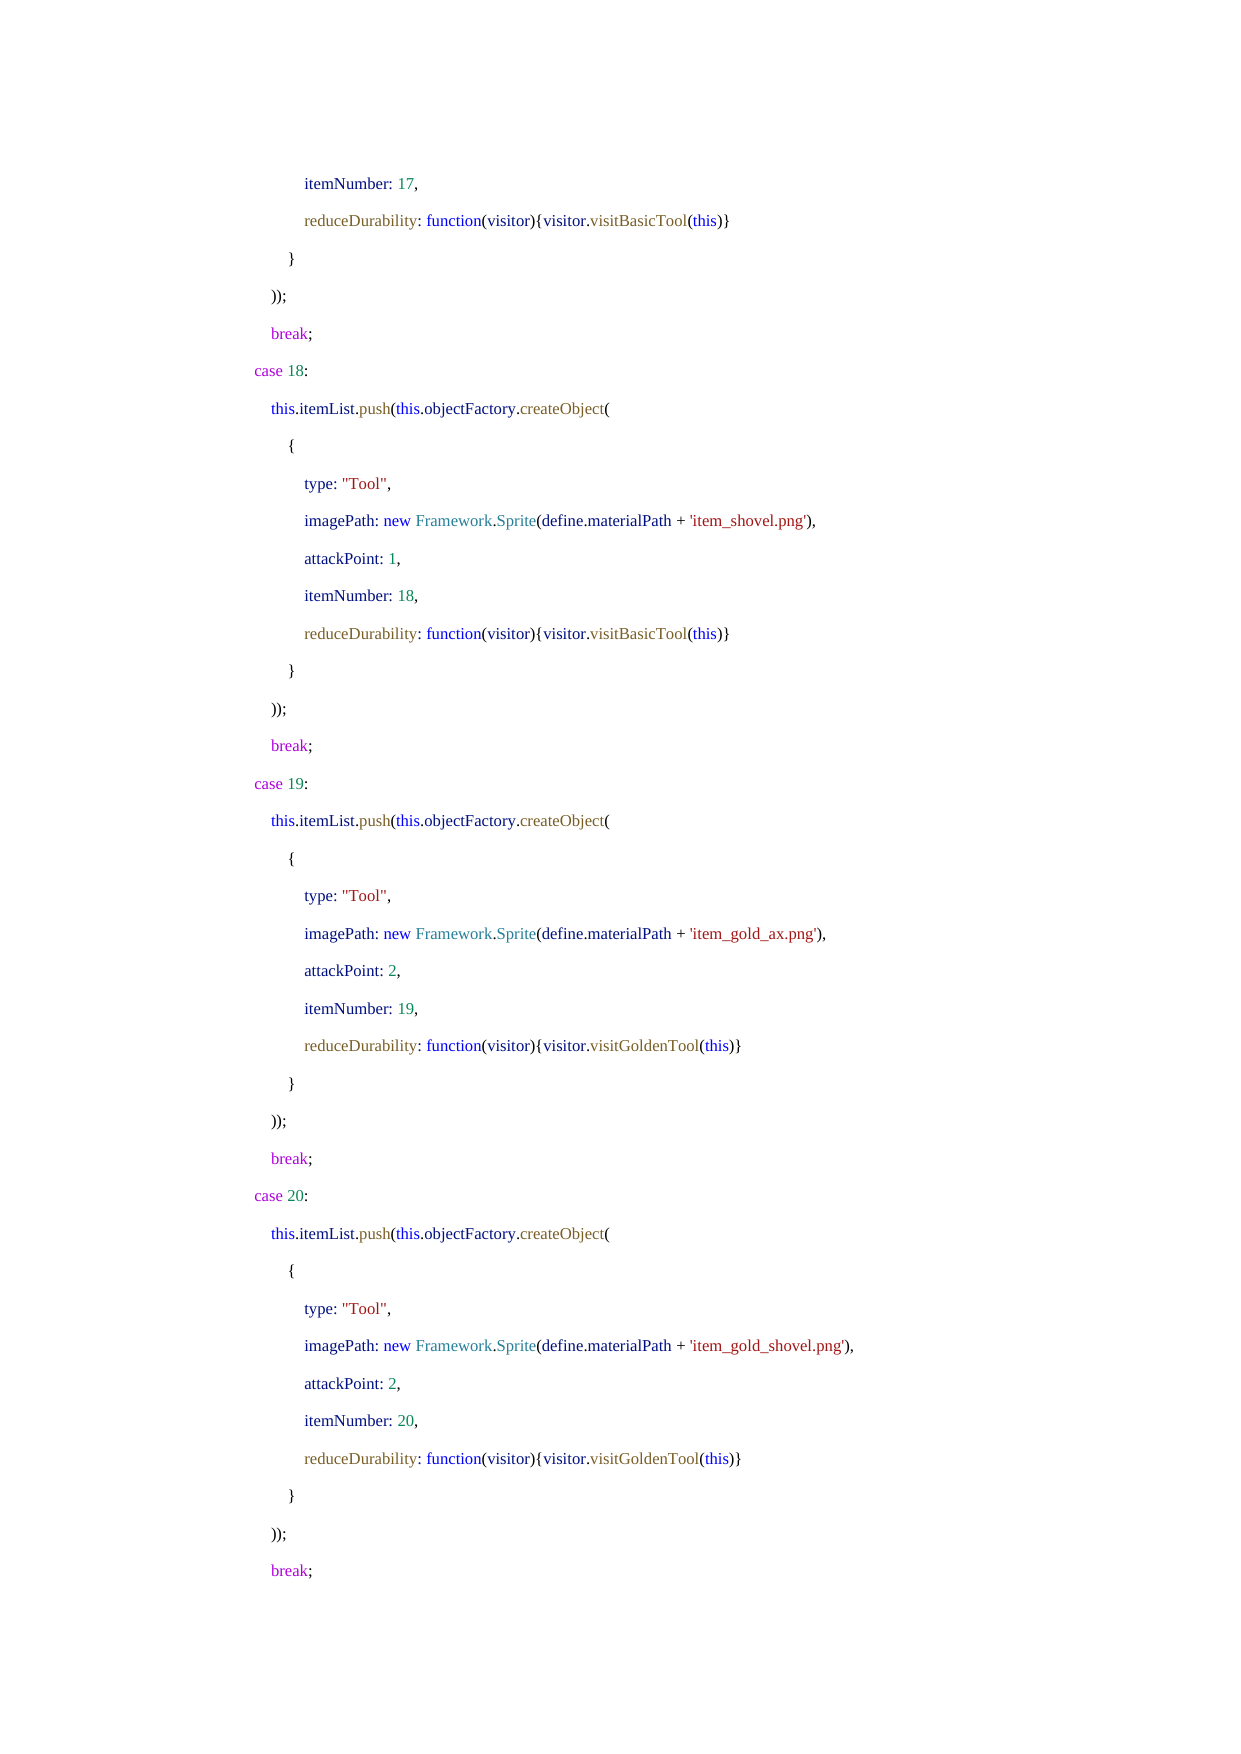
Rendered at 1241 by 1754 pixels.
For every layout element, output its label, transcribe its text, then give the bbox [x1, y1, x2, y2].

text reduceDurability: function(visitor){visitor.visitGoldenTool(this)} [187, 1439, 1053, 1477]
text } [187, 239, 1053, 277]
text imagePath: new Framework.Sprite(define.materialPath + 'item_shovel.png'), [187, 502, 1053, 539]
text type: "Tool", [187, 464, 1053, 502]
text break; [187, 1552, 1053, 1589]
text break; [187, 727, 1053, 764]
text this.itemList.push(this.objectFactory.createObject( [187, 802, 1053, 839]
text )); [187, 1102, 1053, 1139]
text )); [187, 689, 1053, 727]
text itemNumber: 20, [187, 1402, 1053, 1439]
text attackPoint: 2, [187, 952, 1053, 989]
text { [187, 839, 1053, 877]
text break; [187, 1139, 1053, 1177]
text attackPoint: 2, [187, 1364, 1053, 1402]
text type: "Tool", [187, 1289, 1053, 1327]
text } [187, 1064, 1053, 1102]
text attackPoint: 1, [187, 539, 1053, 577]
text itemNumber: 19, [187, 989, 1053, 1027]
text } [187, 1477, 1053, 1514]
text { [187, 427, 1053, 464]
text imagePath: new Framework.Sprite(define.materialPath + 'item_gold_shovel.png'), [187, 1327, 1053, 1364]
text imagePath: new Framework.Sprite(define.materialPath + 'item_gold_ax.png'), [187, 914, 1053, 952]
text } [187, 652, 1053, 689]
text case 18: [187, 352, 1053, 389]
text itemNumber: 18, [187, 577, 1053, 614]
text )); [187, 1514, 1053, 1552]
text this.itemList.push(this.objectFactory.createObject( [187, 1214, 1053, 1252]
text reduceDurability: function(visitor){visitor.visitGoldenTool(this)} [187, 1027, 1053, 1064]
text break; [187, 314, 1053, 352]
text case 19: [187, 764, 1053, 802]
text case 20: [187, 1177, 1053, 1214]
text itemNumber: 17, [187, 164, 1053, 202]
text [187, 389, 1053, 427]
text reduceDurability: function(visitor){visitor.visitBasicTool(this)} [187, 614, 1053, 652]
text type: "Tool", [187, 877, 1053, 914]
text { [187, 1252, 1053, 1289]
text reduceDurability: function(visitor){visitor.visitBasicTool(this)} [187, 202, 1053, 239]
text )); [187, 277, 1053, 314]
